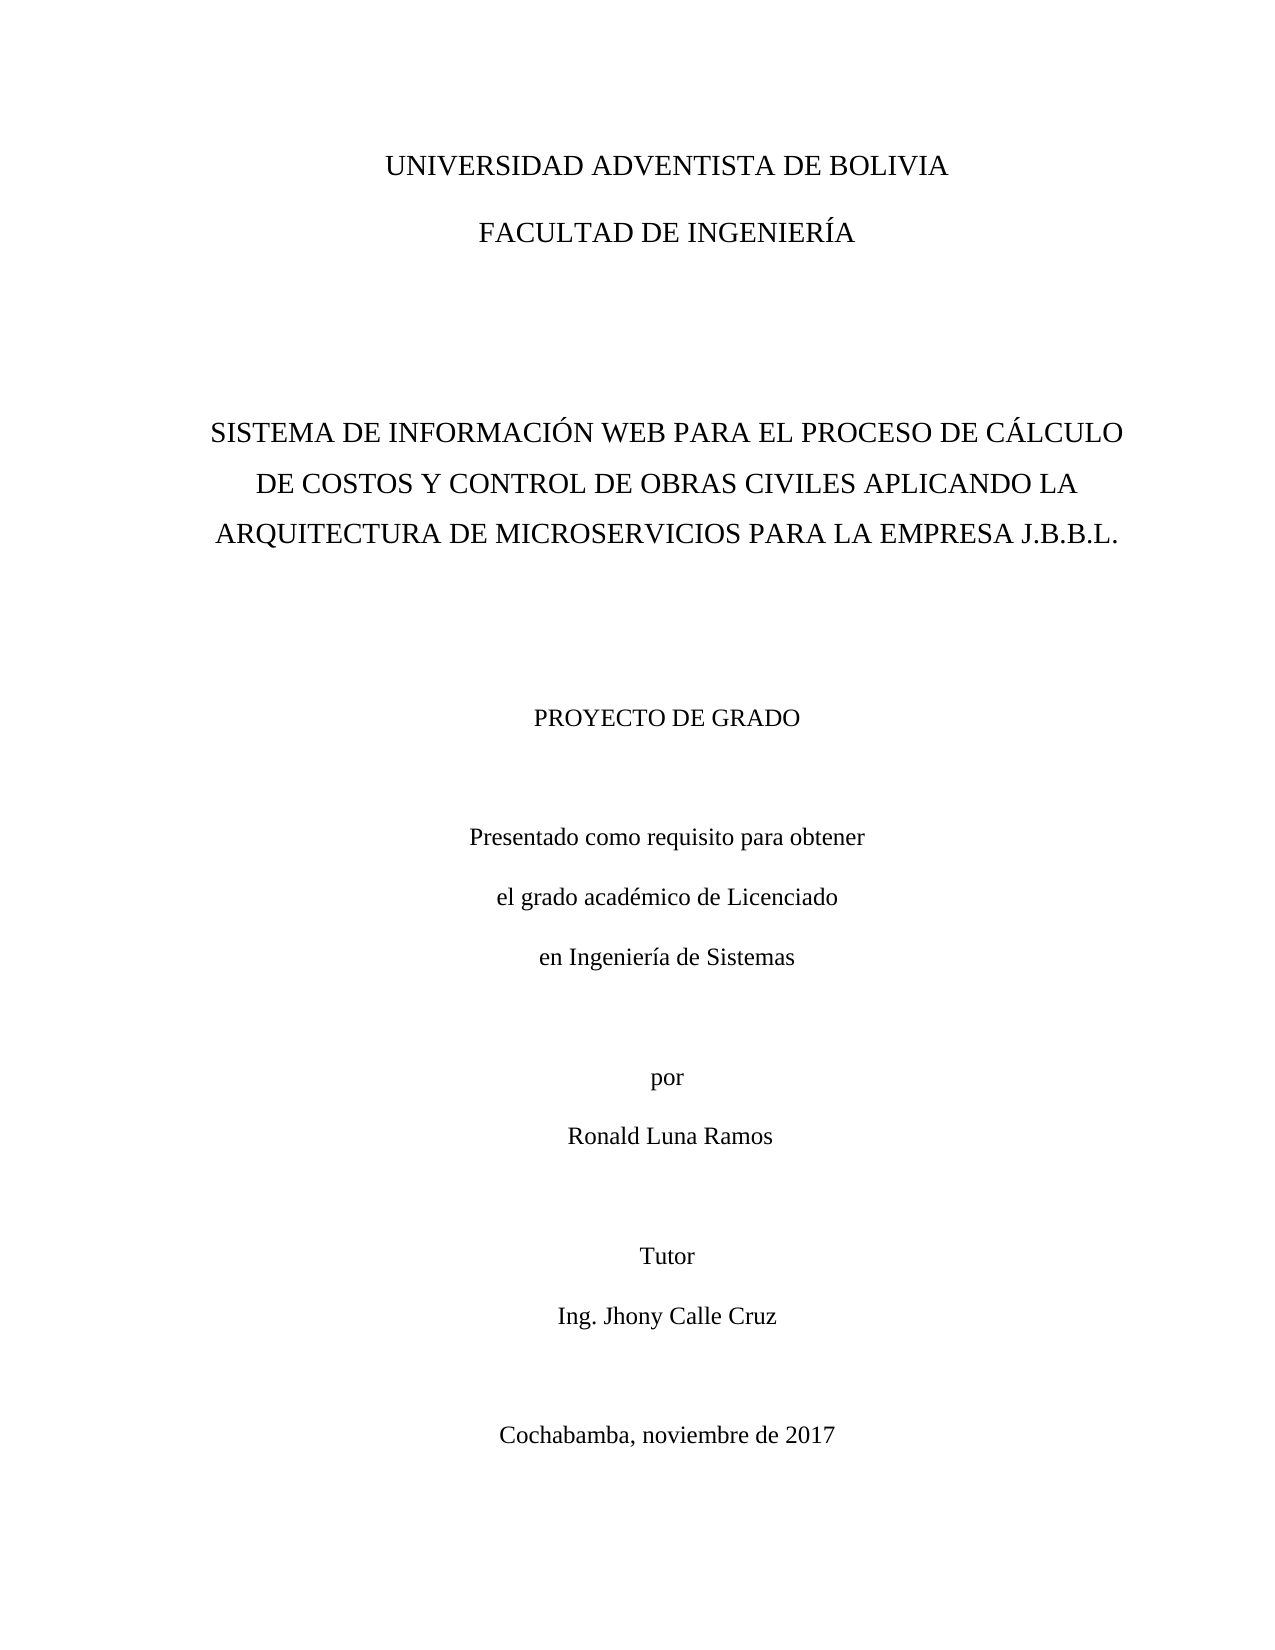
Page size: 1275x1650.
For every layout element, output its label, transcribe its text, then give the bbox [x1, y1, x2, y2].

text UNIVERSIDAD ADVENTISTA DE BOLIVIA [207, 148, 1127, 181]
text Ronald Luna Ramos [207, 1121, 1127, 1150]
text por [207, 1062, 1127, 1090]
text FACULTAD DE INGENIERÍA [207, 215, 1127, 248]
text SISTEMA DE INFORMACIÓN WEB PARA EL PROCESO DE CÁLCULO DE COSTOS Y CONTROL DE OBRAS CIVILES APLICANDO LA ARQUITECTURA DE MICROSERVICIOS PARA LA EMPRESA J.B.B.L. [207, 416, 1127, 550]
text Presentado como requisito para obtener [207, 822, 1127, 851]
text Tutor [207, 1241, 1127, 1270]
text en Ingeniería de Sistemas [207, 942, 1127, 971]
text PROYECTO DE GRADO [207, 703, 1127, 732]
text el grado académico de Licenciado [207, 882, 1127, 911]
text Cochabamba, noviembre de 2017 [207, 1420, 1127, 1449]
text Ing. Jhony Calle Cruz [207, 1301, 1127, 1329]
